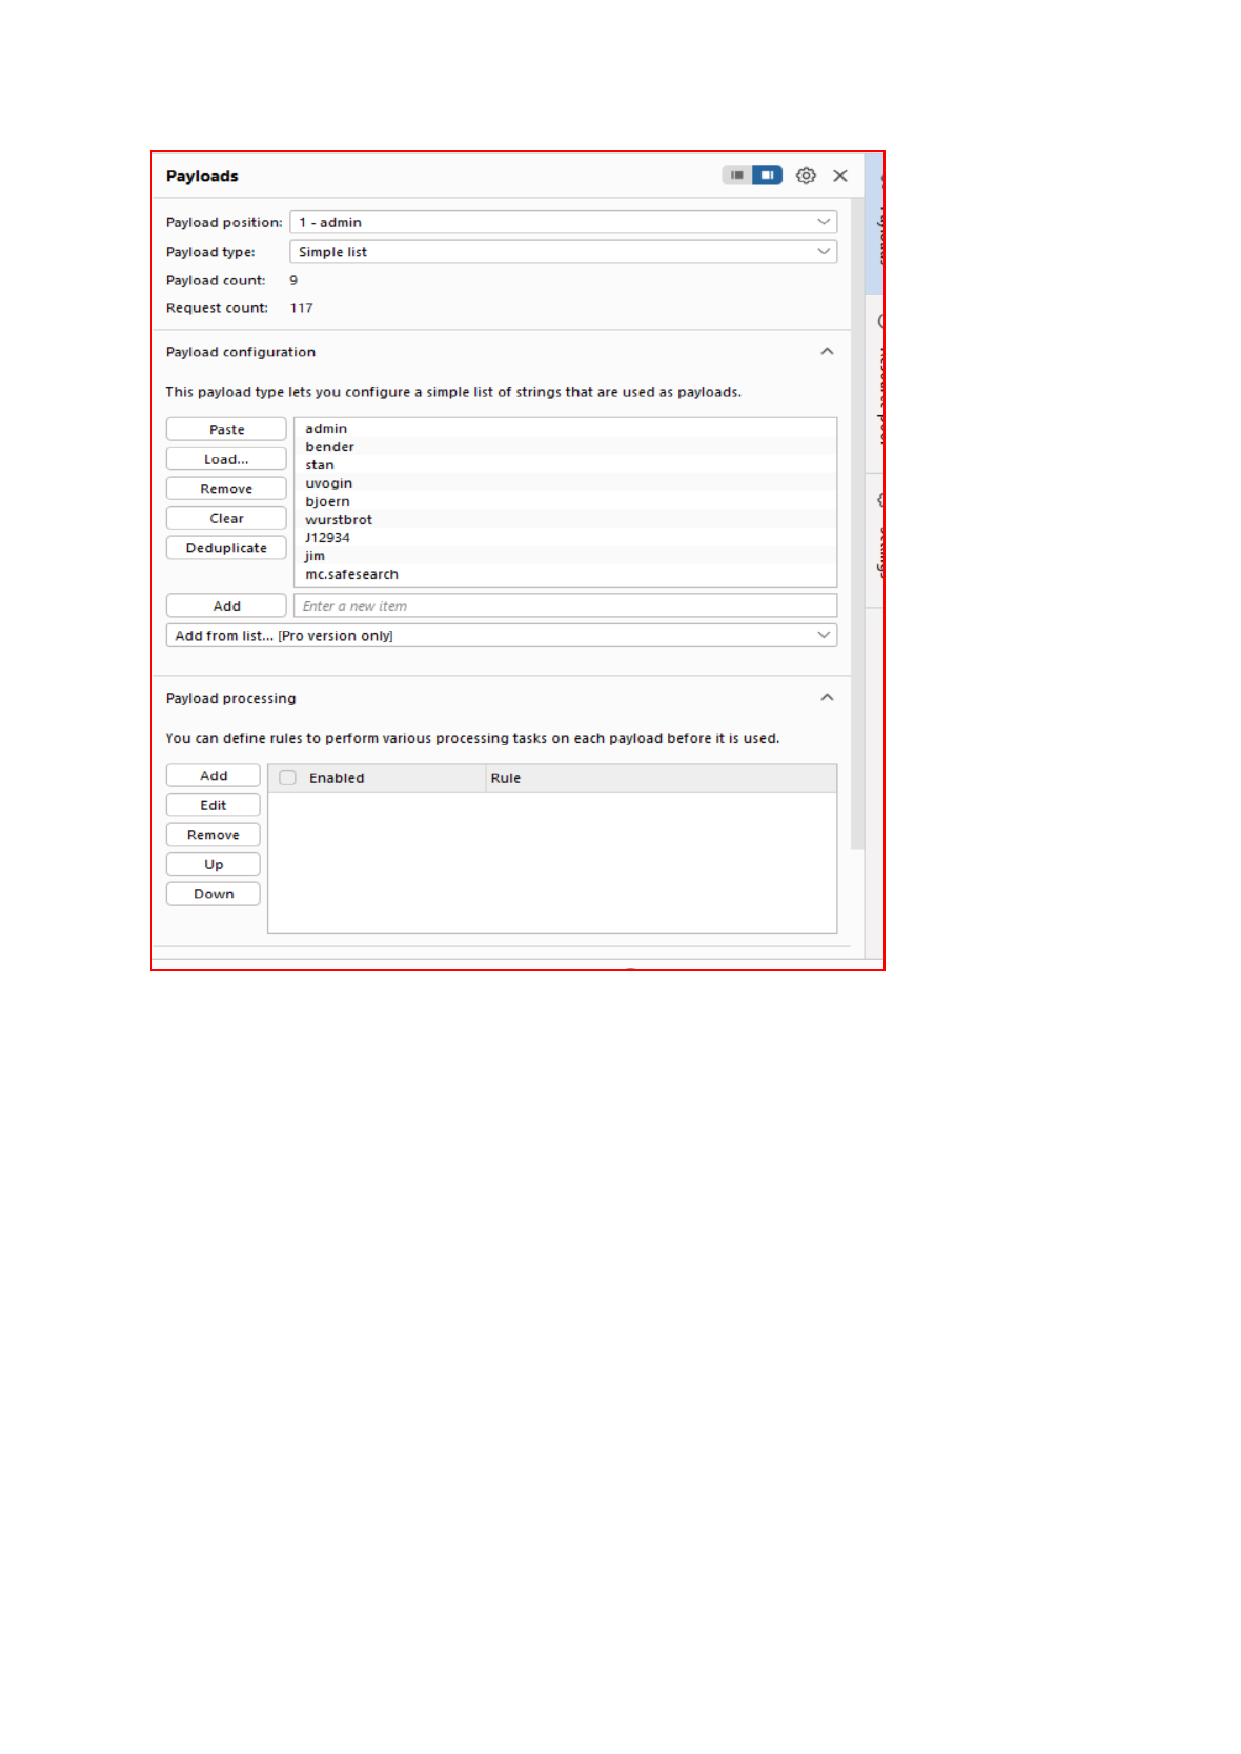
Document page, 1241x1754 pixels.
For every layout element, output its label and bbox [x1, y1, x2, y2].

picture [152, 152, 883, 969]
